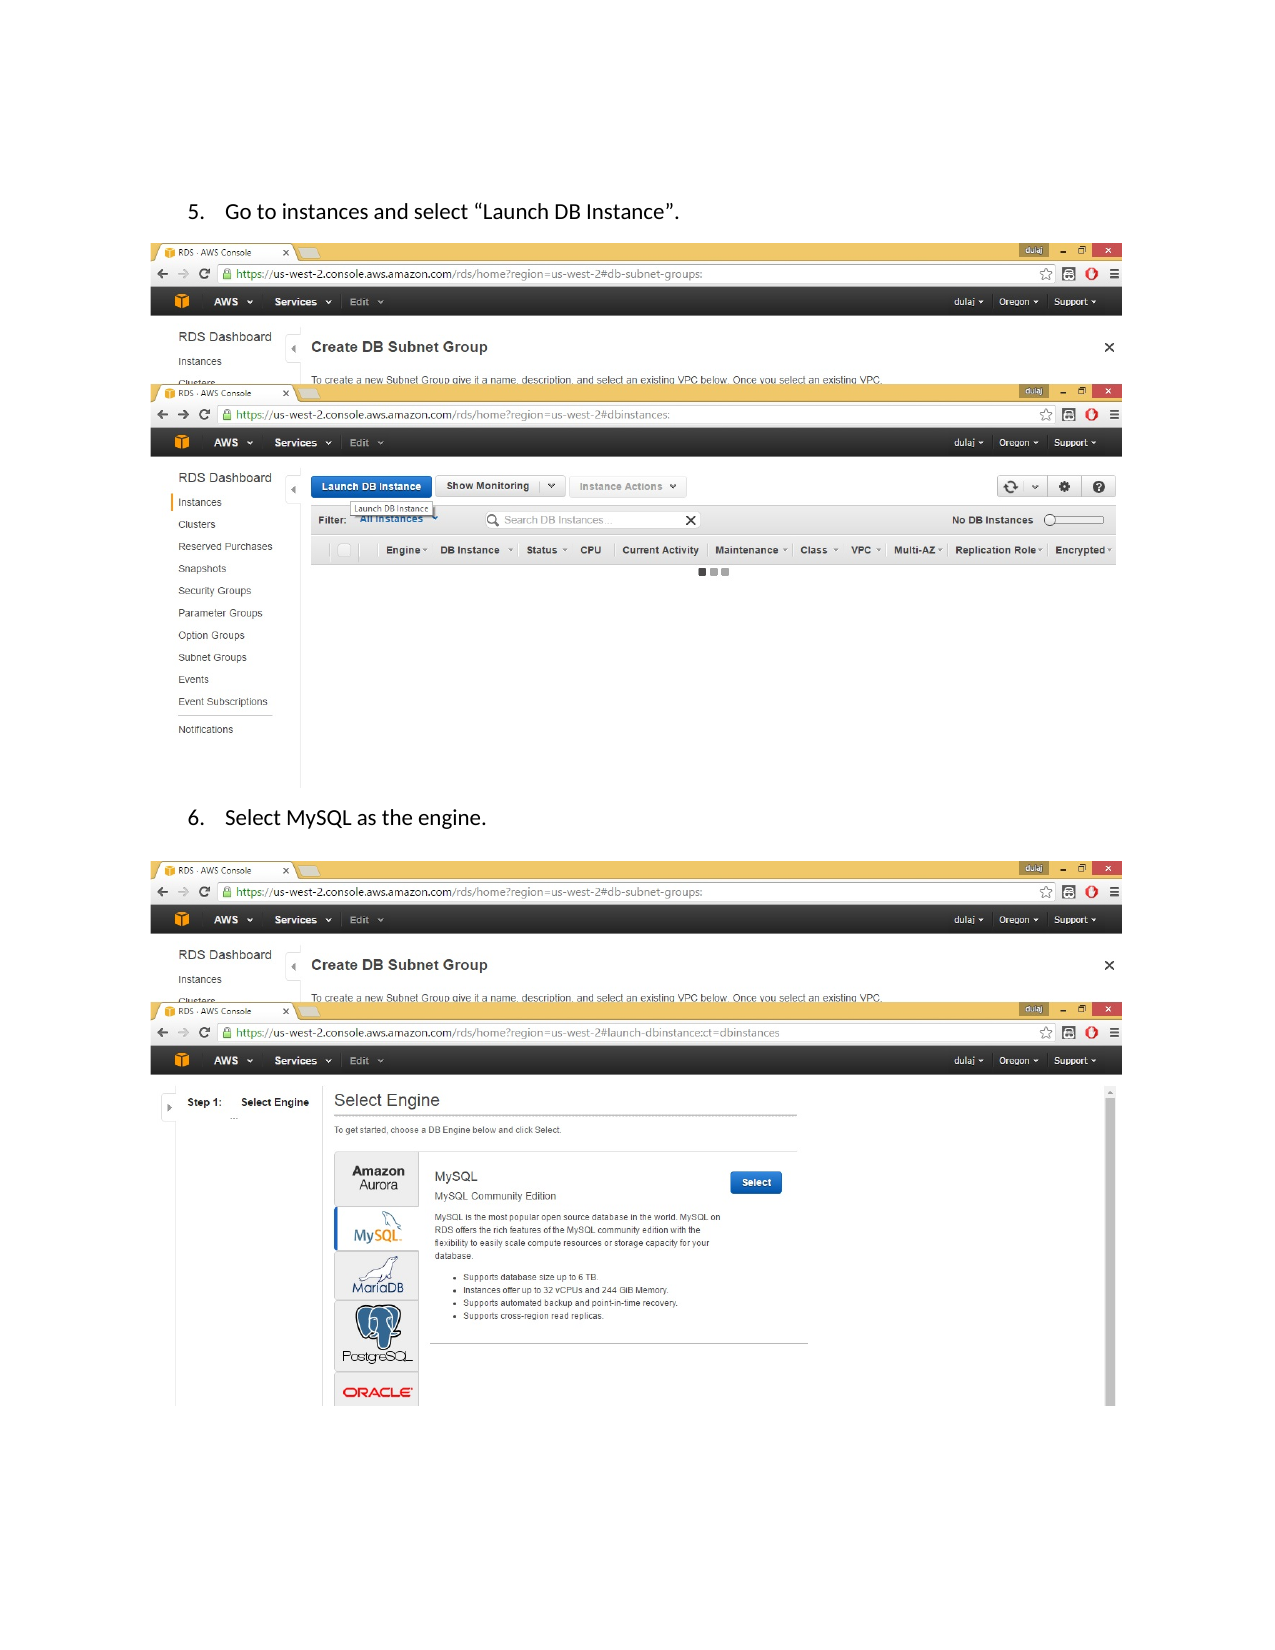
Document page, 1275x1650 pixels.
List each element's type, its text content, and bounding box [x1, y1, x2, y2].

list Go to instances and select “Launch DB Instance”. [187, 197, 1125, 225]
picture [150, 861, 1122, 1405]
picture [150, 243, 1122, 787]
